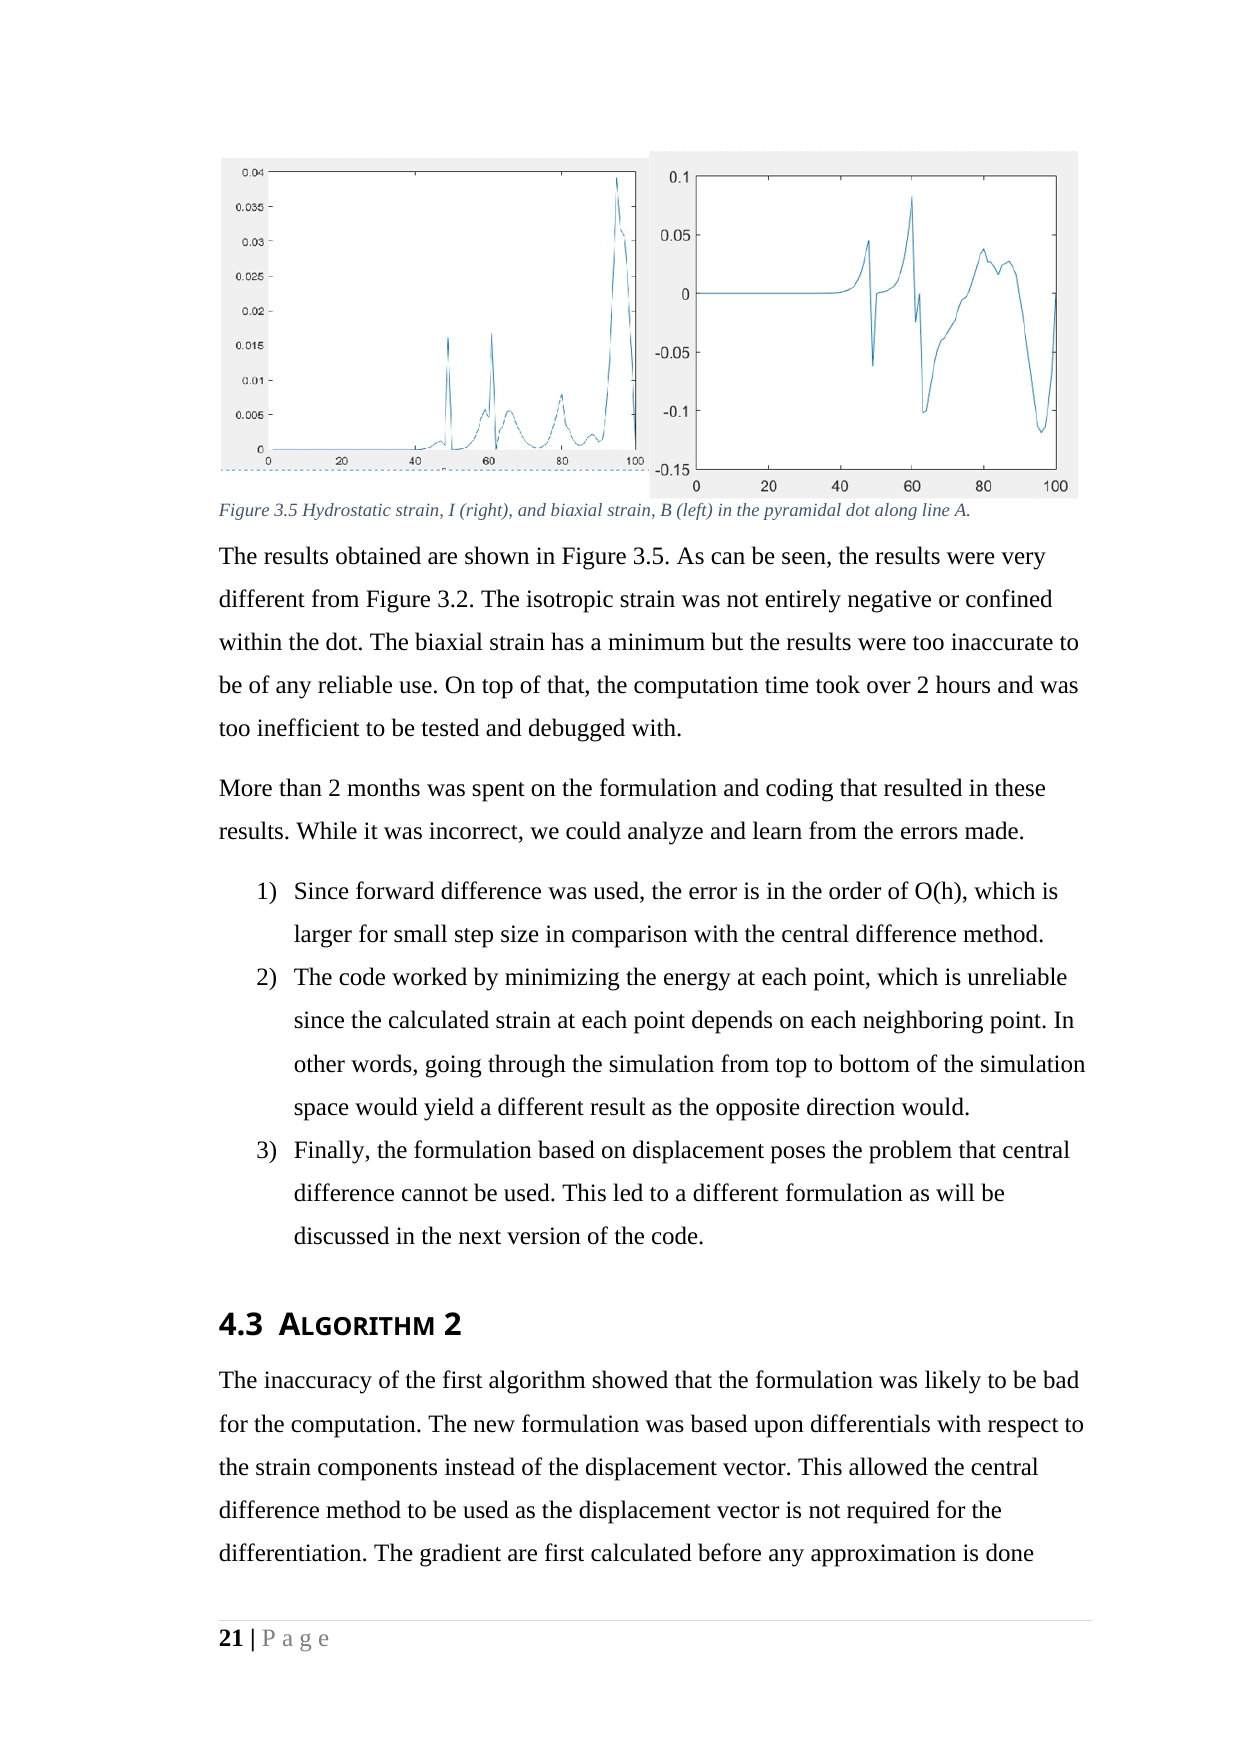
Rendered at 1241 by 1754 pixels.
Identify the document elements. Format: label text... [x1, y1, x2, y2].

list Since forward difference was used, the error is in the order of O(h), which is larger for small step size in comparison with the central difference method. [256, 876, 1092, 948]
text Figure 3.5 Hydrostatic strain, I (right), and biaxial strain, B (left) in the pyramidal dot along line A. [218, 499, 1092, 520]
subtitle Algorithm 2 [218, 1302, 1092, 1344]
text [218, 1366, 1092, 1567]
text More than 2 months was spent on the formulation and coding that resulted in these results. While it was incorrect, we could analyze and learn from the errors made. [218, 773, 1092, 845]
list The code worked by minimizing the energy at each point, which is unreliable since the calculated strain at each point depends on each neighboring point. In other words, going through the simulation from top to bottom of the simulation space would yield a different result as the opposite direction would. [256, 962, 1092, 1121]
list Finally, the formulation based on displacement poses the problem that central difference cannot be used. This led to a different formulation as will be discussed in the next version of the code. [256, 1135, 1092, 1250]
text The results obtained are shown in Figure 3.5. As can be seen, the results were very different from Figure 3.2. The isotropic strain was not entirely negative or confined within the dot. The biaxial strain has a minimum but the results were too inaccurate to be of any reliable use. On top of that, the computation time took over 2 hours and was too inefficient to be tested and debugged with. [218, 541, 1092, 742]
picture [218, 147, 1093, 499]
